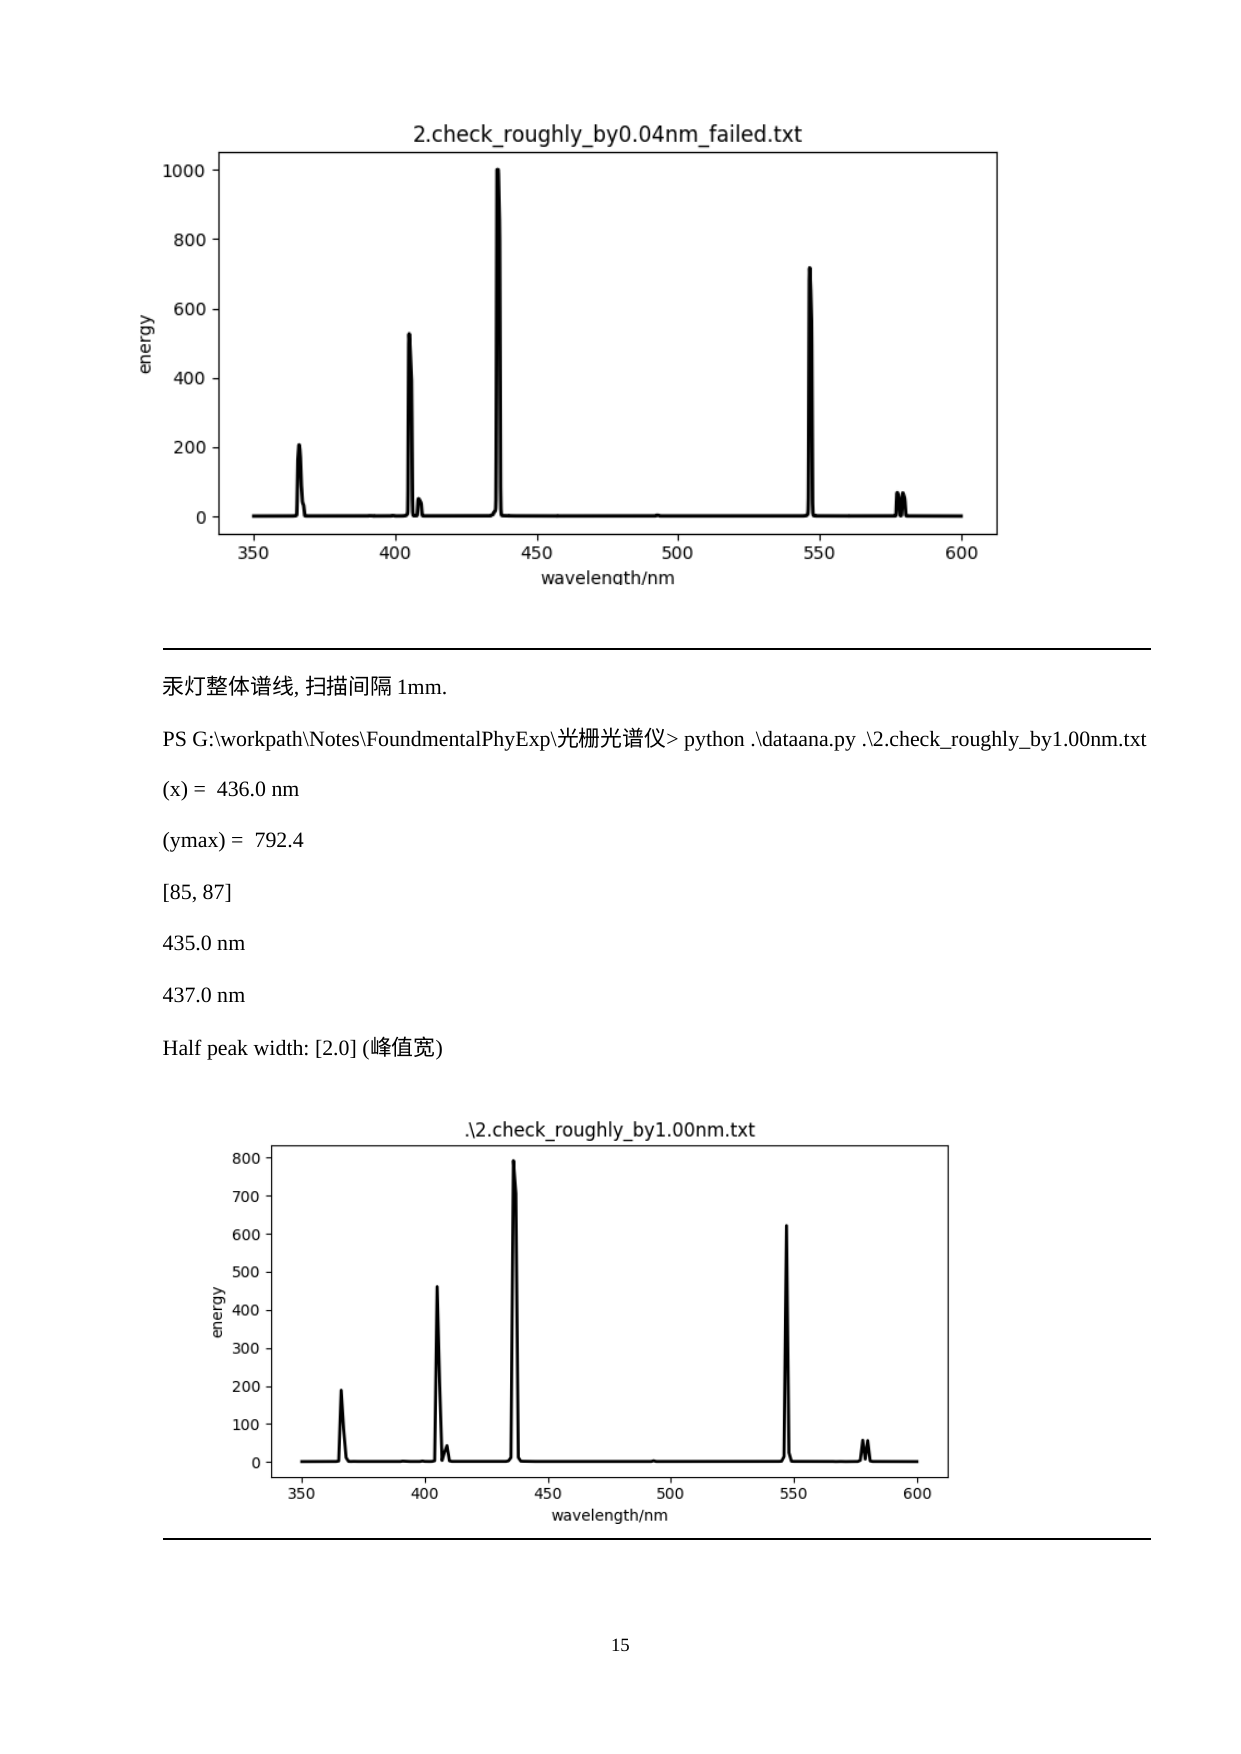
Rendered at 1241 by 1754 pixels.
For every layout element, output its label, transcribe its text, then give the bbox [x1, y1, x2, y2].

text (ymax) = 792.4 [162, 823, 1151, 856]
text 437.0 nm [162, 978, 1151, 1011]
text PS G:\workpath\Notes\FoundmentalPhyExp\光栅光谱仪> python .\dataana.py .\2.check_roughly_by1.00nm.txt [162, 720, 1151, 753]
text [85, 87] [162, 875, 1151, 907]
picture [93, 93, 1093, 584]
text (x) = 436.0 nm [162, 772, 1151, 804]
text 汞灯整体谱线, 扫描间隔1mm. [119, 669, 1151, 701]
text Half peak width: [2.0] (峰值宽) [162, 1030, 1151, 1062]
picture [162, 1094, 1034, 1524]
text 435.0 nm [162, 927, 1151, 959]
